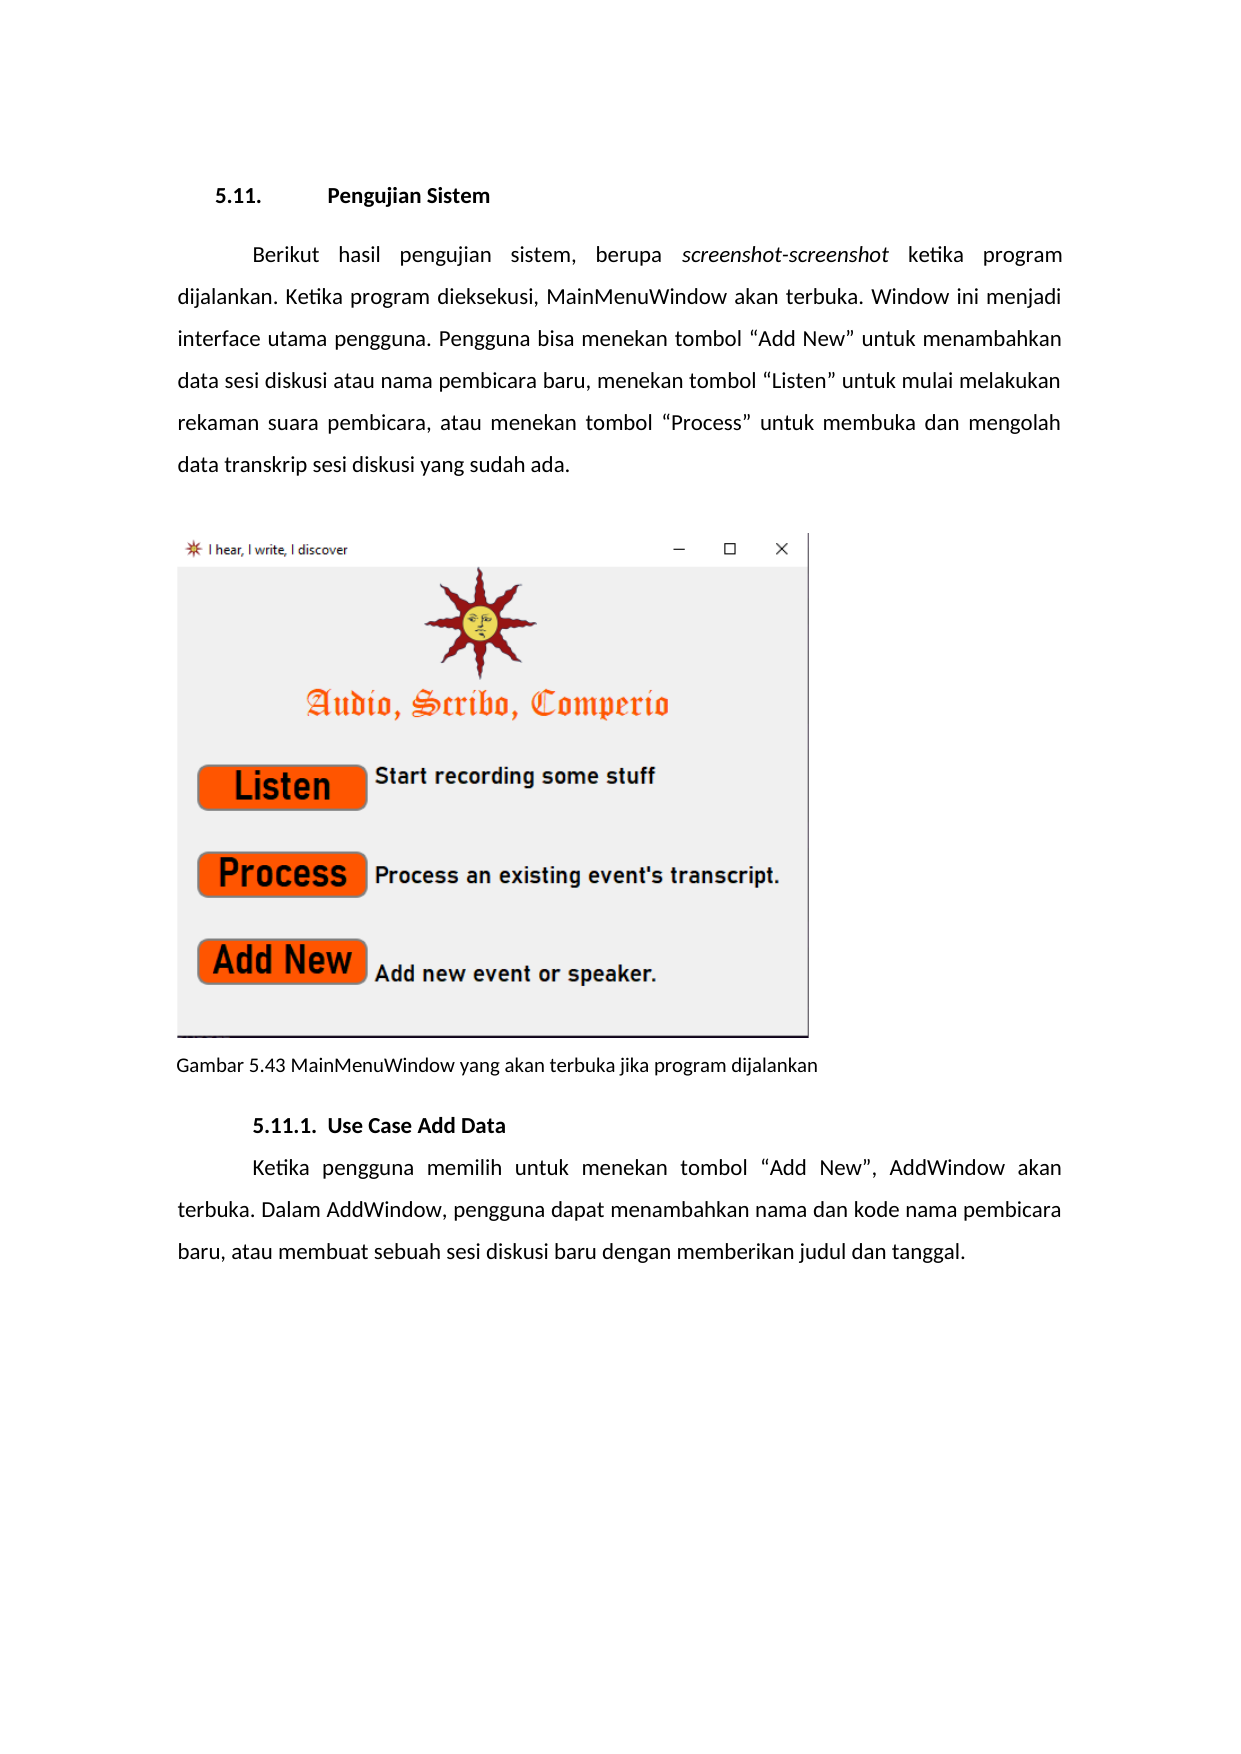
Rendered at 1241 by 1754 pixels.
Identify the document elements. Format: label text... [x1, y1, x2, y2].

text Berikut hasil pengujian sistem, berupa screenshot-screenshot ketika program dijalankan. Ketika program dieksekusi, MainMenuWindow akan terbuka. Window ini menjadi interface utama pengguna. Pengguna bisa menekan tombol “Add New” untuk menambahkan data sesi diskusi atau nama pembicara baru, menekan tombol “Listen” untuk mulai melakukan rekaman suara pembicara, atau menekan tombol “Process” untuk membuka dan mengolah data transkrip sesi diskusi yang sudah ada. [177, 240, 1063, 478]
picture [177, 533, 809, 1038]
text Ketika pengguna memilih untuk menekan tombol “Add New”, AddWindow akan terbuka. Dalam AddWindow, pengguna dapat menambahkan nama dan kode nama pembicara baru, atau membuat sebuah sesi diskusi baru dengan memberikan judul dan tanggal. [177, 1153, 1063, 1265]
subtitle Pengujian Sistem [215, 181, 1063, 209]
subtitle Use Case Add Data [252, 1111, 1063, 1139]
